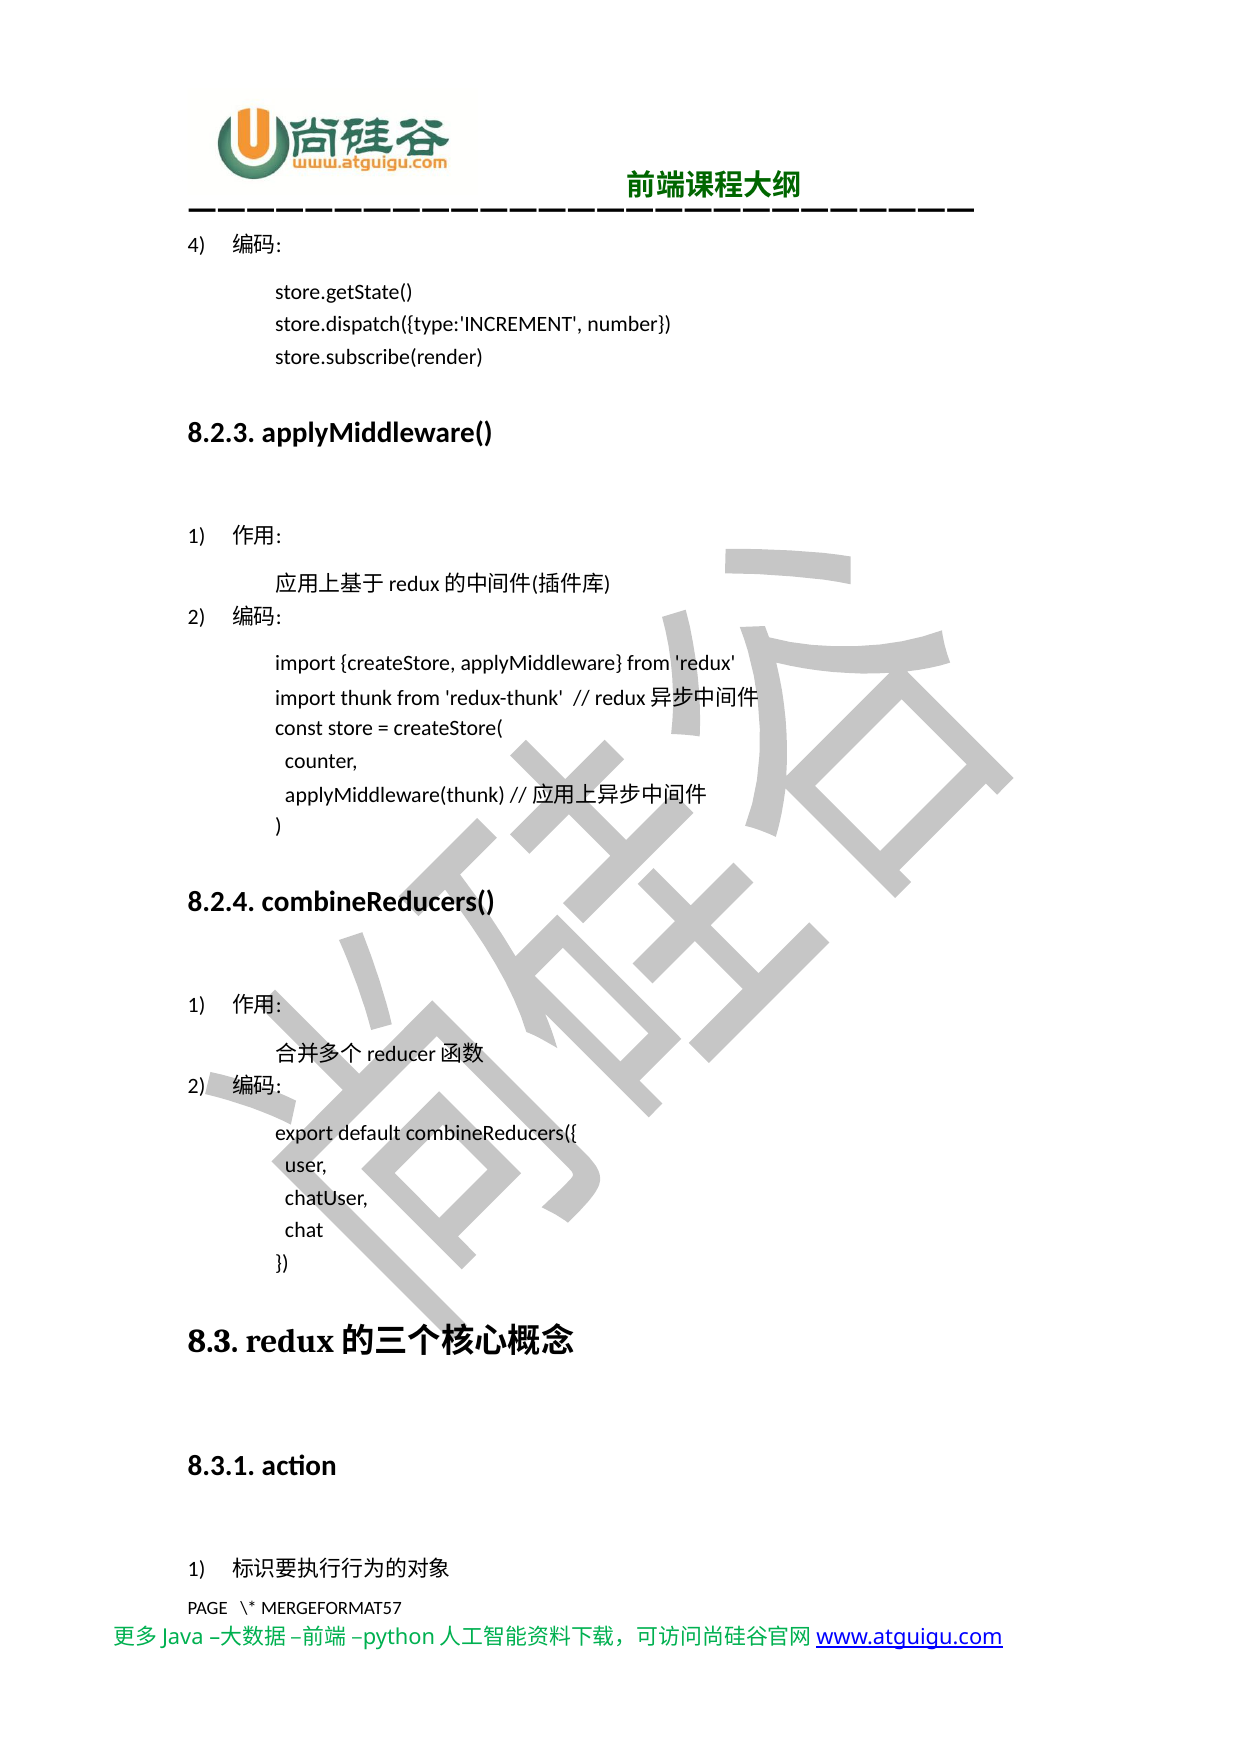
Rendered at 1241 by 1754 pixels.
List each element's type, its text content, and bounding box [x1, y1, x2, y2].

text 合并多个reducer函数 [231, 1035, 1053, 1068]
text import thunk from 'redux-thunk' // redux异步中间件 [231, 679, 1053, 712]
subtitle 8.2.4. combineReducers() [187, 869, 1053, 934]
text counter, [231, 744, 1053, 777]
text applyMiddleware(thunk) // 应用上异步中间件 [231, 777, 1053, 809]
text import {createStore, applyMiddleware} from 'redux' [231, 647, 1053, 679]
text }) [231, 1246, 1053, 1278]
list 标识要执行行为的对象 [187, 1551, 1053, 1583]
subtitle 8.3.1. action [187, 1433, 1053, 1498]
list 编码: [187, 598, 1053, 631]
subtitle 8.2.3. applyMiddleware() [187, 399, 1053, 464]
text store.subscribe(render) [187, 340, 1053, 372]
list 作用: [187, 517, 1053, 550]
text chatUser, [231, 1181, 1053, 1213]
picture [187, 88, 479, 195]
subtitle 8.3. redux的三个核心概念 [187, 1306, 1053, 1371]
list 编码: [187, 1068, 1053, 1100]
text ) [231, 809, 1053, 842]
text export default combineReducers({ [231, 1116, 1053, 1148]
text const store = createStore( [231, 712, 1053, 744]
list 编码: [187, 227, 1053, 259]
text chat [231, 1213, 1053, 1246]
text store.dispatch({type:'INCREMENT', number}) [187, 307, 1053, 340]
text store.getState() [187, 275, 1053, 307]
text user, [231, 1148, 1053, 1181]
text 应用上基于redux的中间件(插件库) [231, 566, 1053, 598]
list 作用: [187, 987, 1053, 1019]
